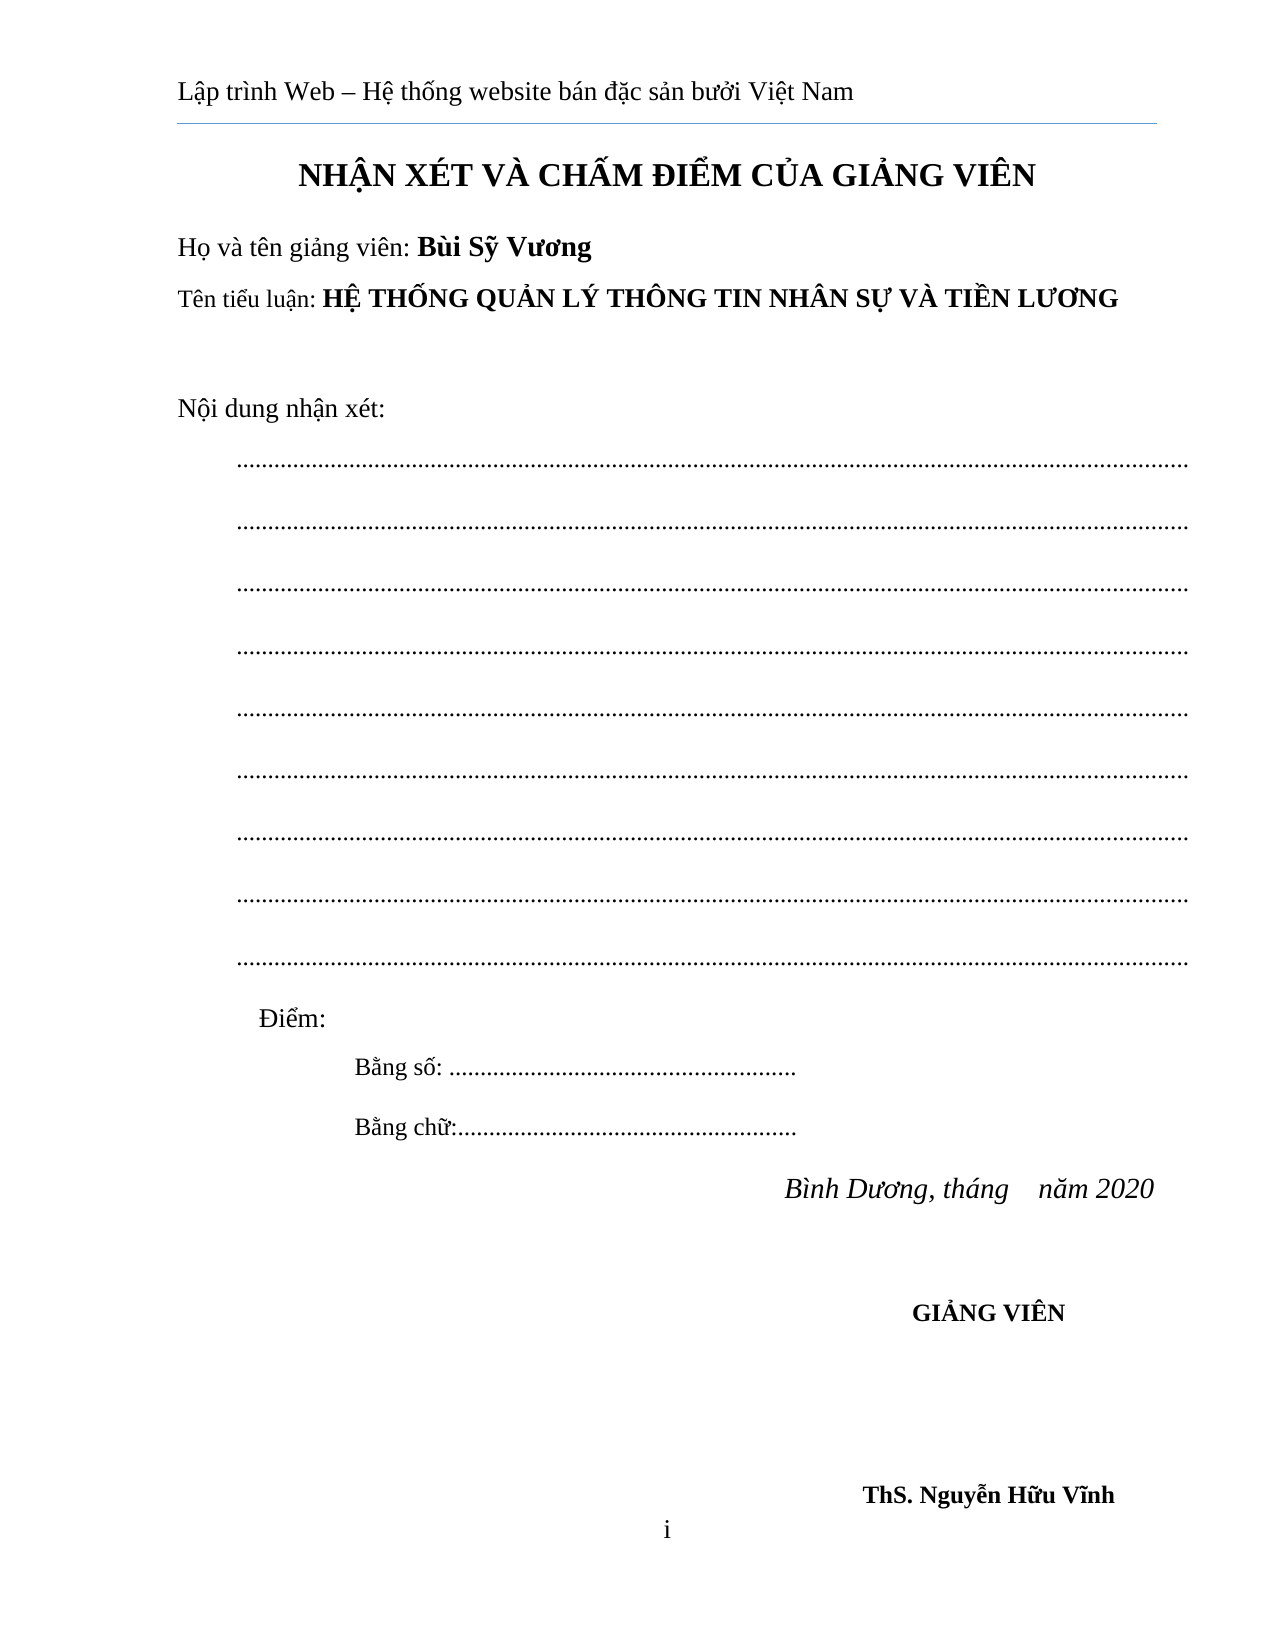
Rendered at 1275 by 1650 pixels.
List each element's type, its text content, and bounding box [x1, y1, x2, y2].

text ThS. Nguyễn Hữu Vĩnh [761, 1480, 1157, 1509]
text GIẢNG VIÊN [761, 1298, 1157, 1327]
text Bằng số: [177, 1052, 1157, 1081]
text Bình Dương, tháng năm 2020 [177, 1172, 1157, 1205]
text Bằng chữ: [177, 1112, 1157, 1141]
text Nội dung nhận xét: [177, 392, 1157, 423]
text Điểm: [177, 1002, 1157, 1033]
text Họ và tên giảng viên: Bùi Sỹ Vương [177, 229, 1157, 263]
text Tên tiểu luận: HỆ THỐNG QUẢN LÝ THÔNG TIN NHÂN SỰ VÀ TIỀN LƯƠNG [177, 282, 1157, 313]
text NHẬN XÉT VÀ CHẤM ĐIỂM CỦA GIẢNG VIÊN [177, 155, 1157, 193]
